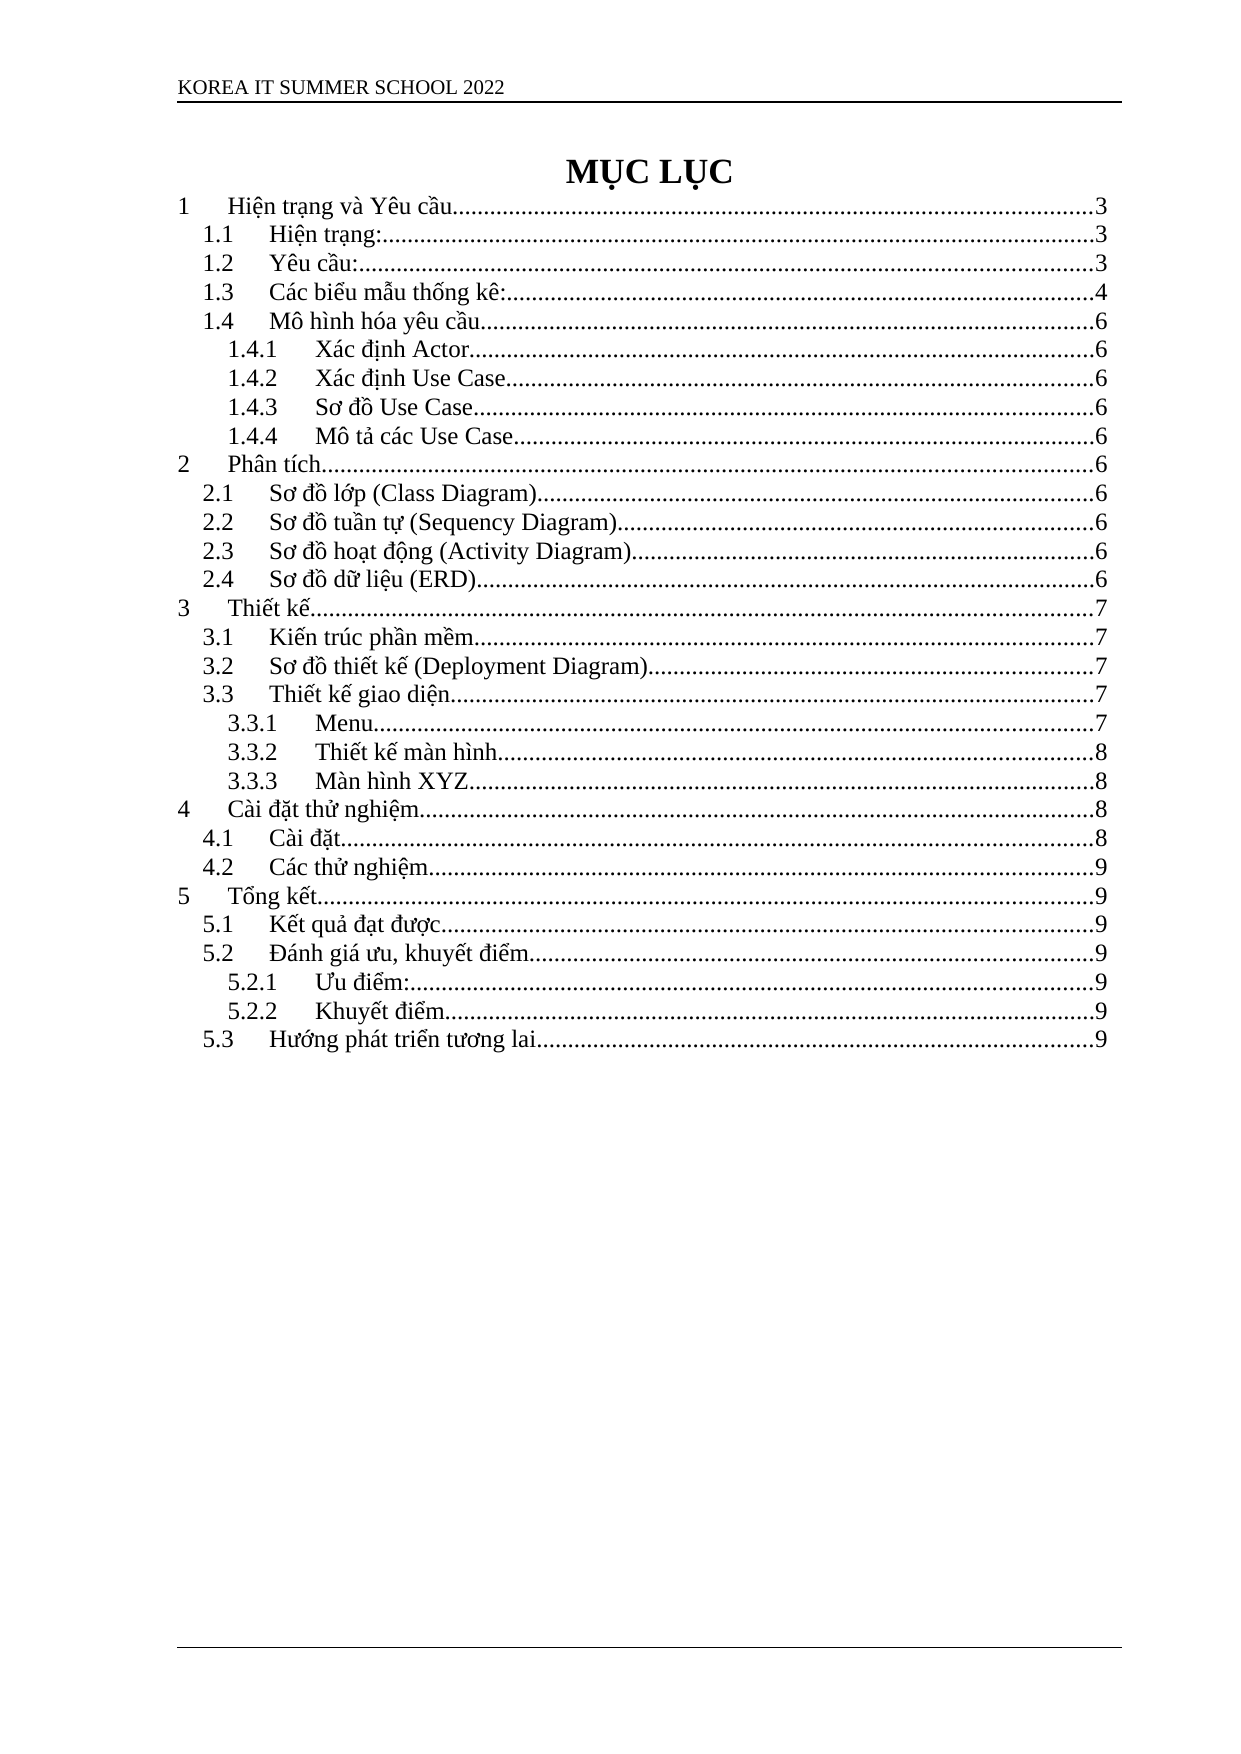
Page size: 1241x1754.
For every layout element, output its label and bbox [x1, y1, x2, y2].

text [177, 150, 1122, 191]
